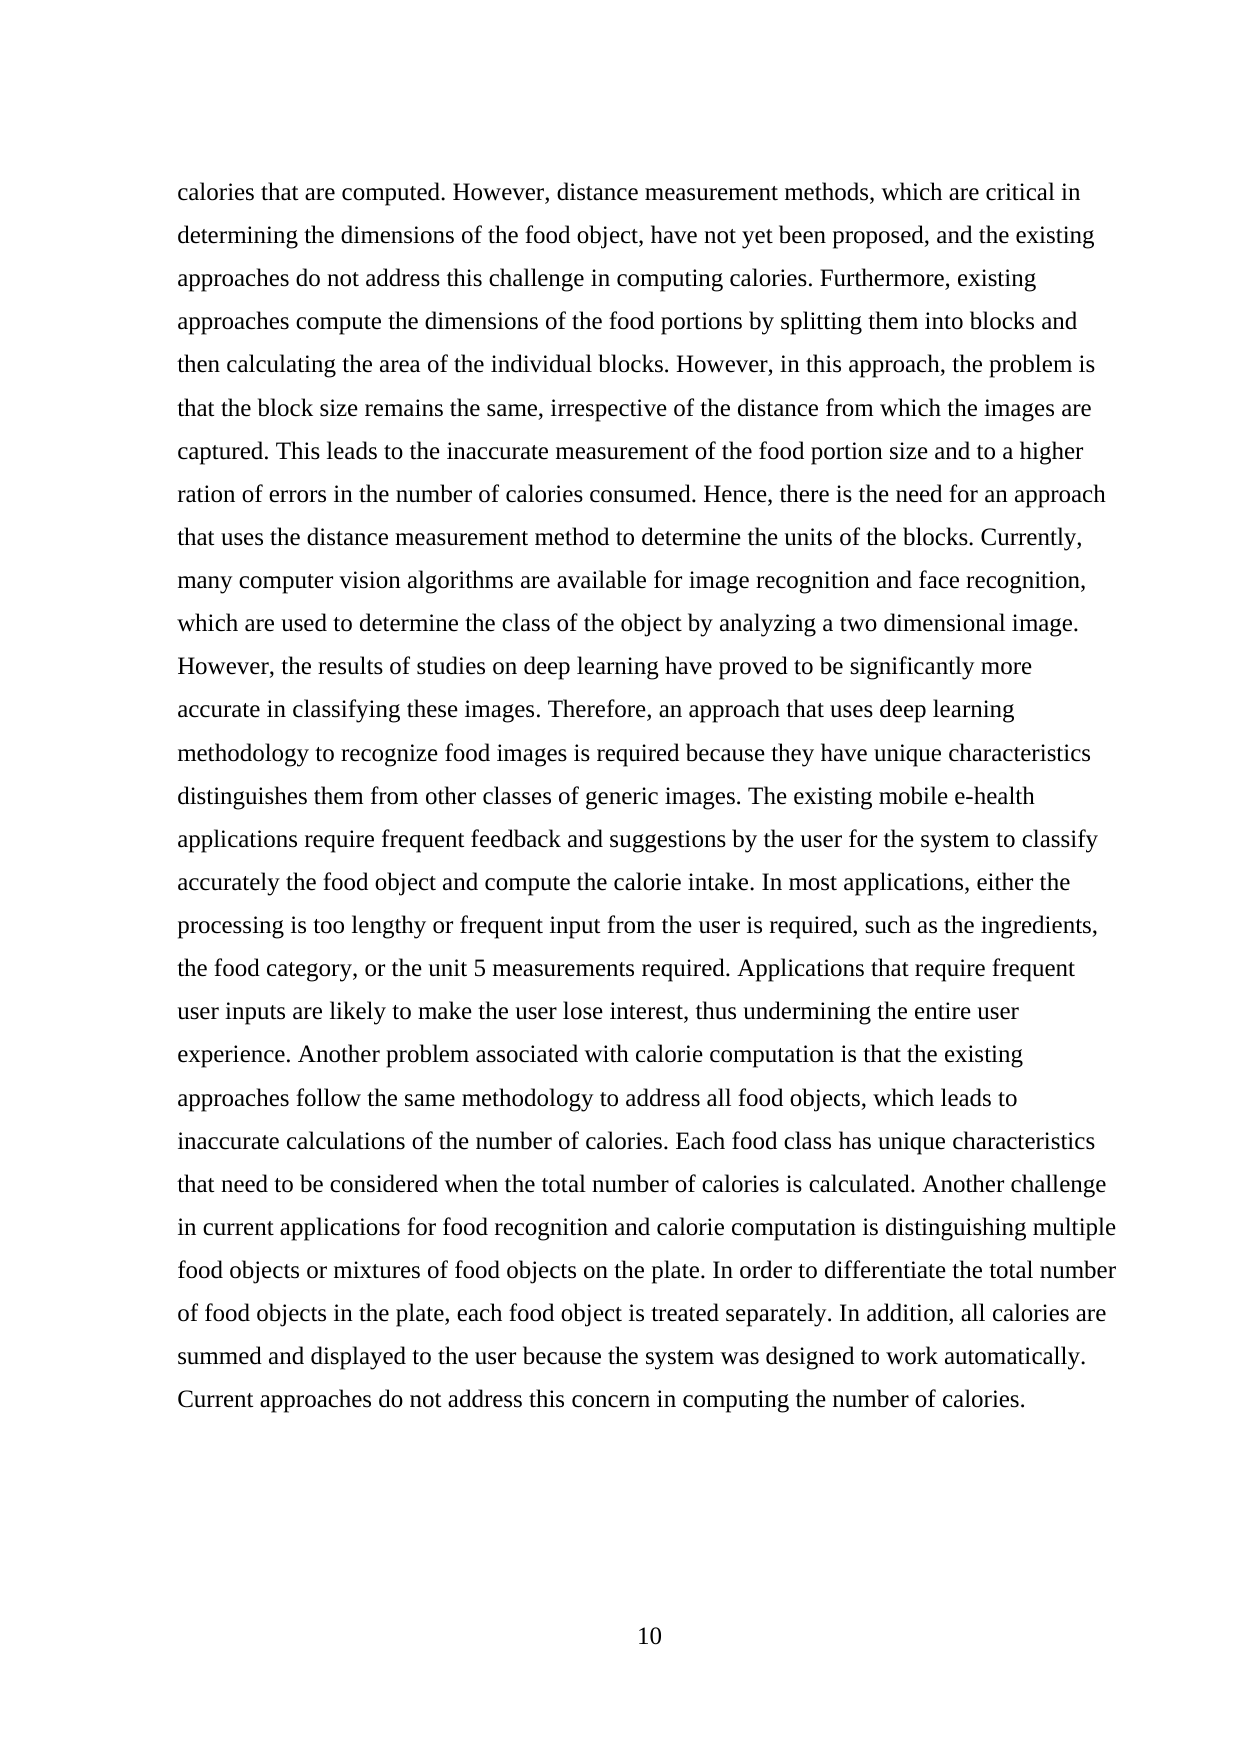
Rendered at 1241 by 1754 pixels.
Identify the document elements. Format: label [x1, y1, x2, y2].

text [177, 177, 1122, 1413]
